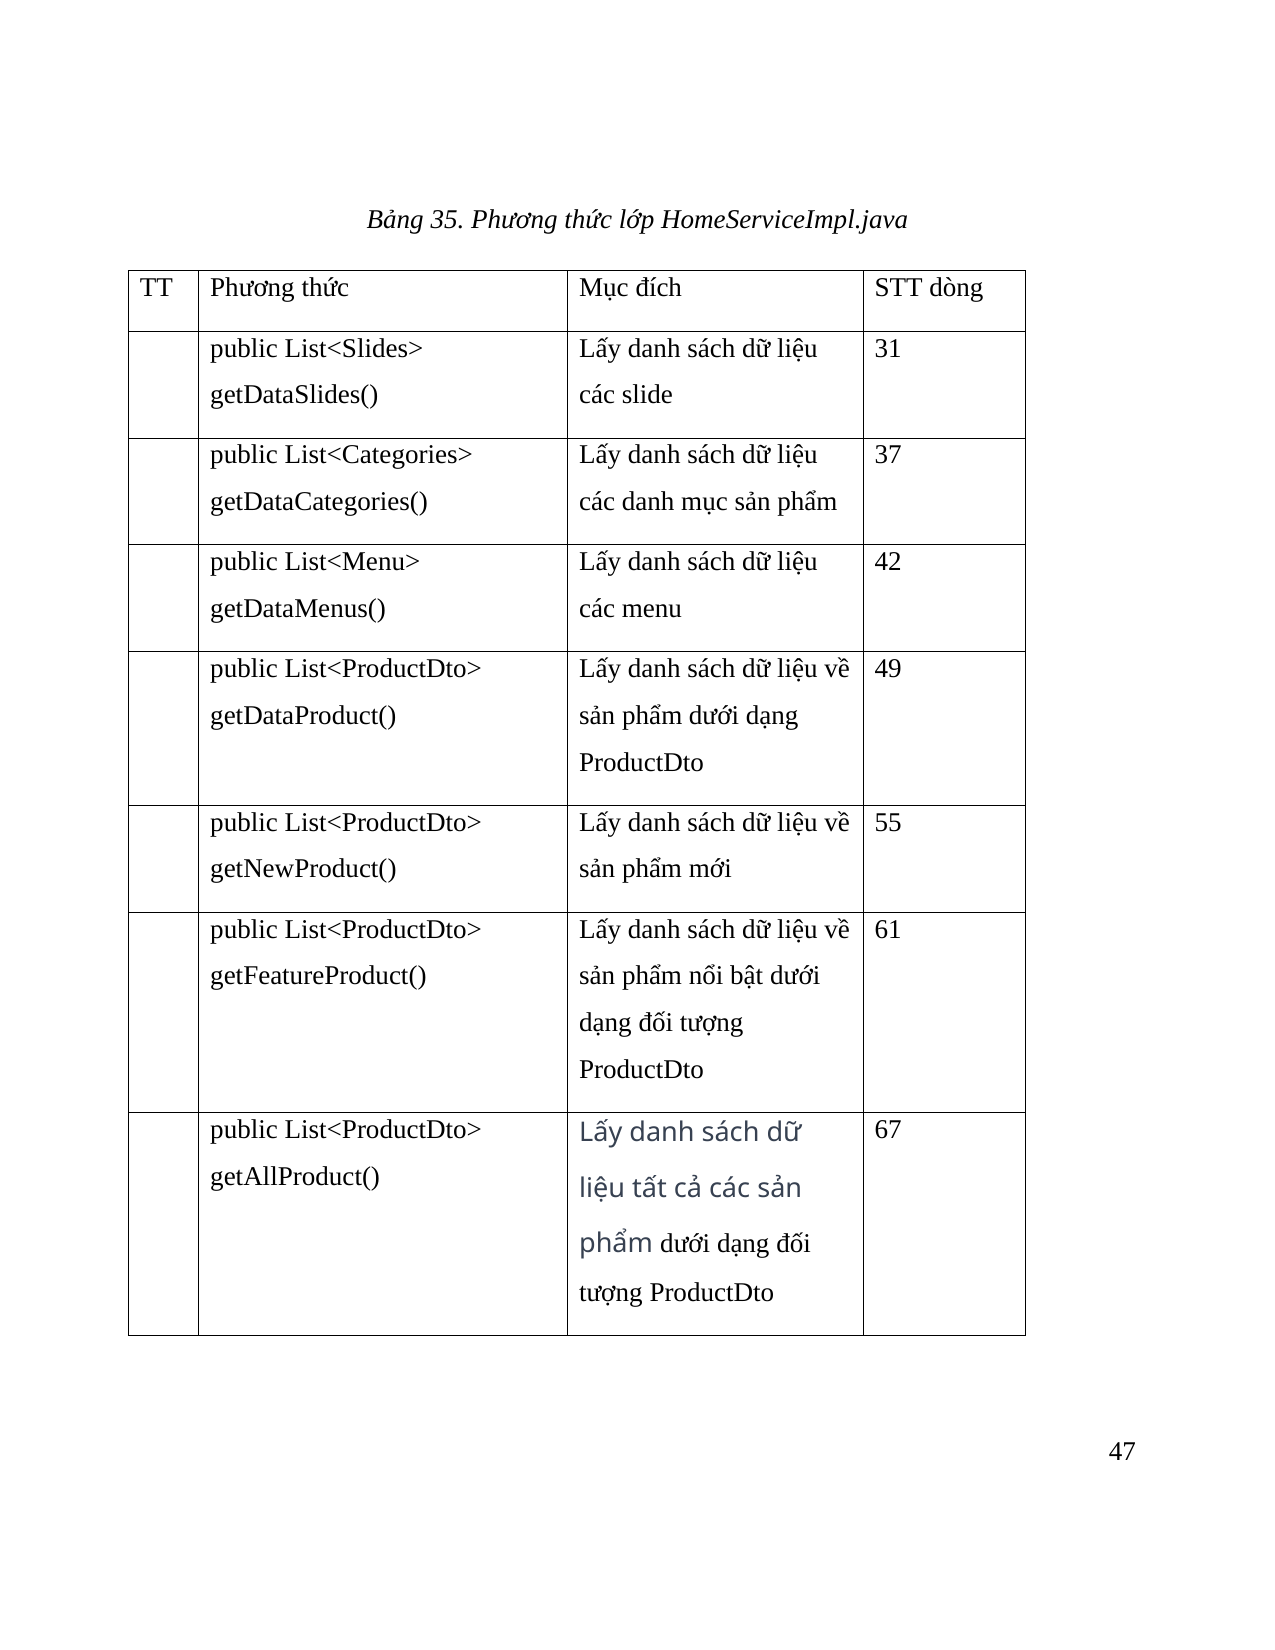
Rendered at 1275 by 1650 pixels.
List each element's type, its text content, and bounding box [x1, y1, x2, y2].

table_cell 42 [864, 545, 1025, 651]
table_cell public List<Menu> getDataMenus() [199, 545, 567, 651]
table_cell Lấy danh sách dữ liệu tất cả các sản phẩm dưới dạng đối tượng ProductDto [568, 1113, 863, 1335]
text Bảng 35. Phương thức lớp HomeServiceImpl.java [139, 203, 1135, 234]
table_cell [129, 439, 198, 544]
table_cell Lấy danh sách dữ liệu các menu [568, 545, 863, 651]
table_header Mục đích [568, 271, 863, 331]
table_cell 55 [864, 806, 1025, 912]
table_cell [129, 806, 198, 912]
table_header Phương thức [199, 271, 567, 331]
table_cell 61 [864, 913, 1025, 1112]
table_cell Lấy danh sách dữ liệu về sản phẩm nổi bật dưới dạng đối tượng ProductDto [568, 913, 863, 1112]
table_cell public List<ProductDto> getDataProduct() [199, 652, 567, 805]
table_cell [129, 1113, 198, 1335]
table_cell [129, 545, 198, 651]
table_cell [129, 652, 198, 805]
table_cell Lấy danh sách dữ liệu các danh mục sản phẩm [568, 439, 863, 544]
table_cell 67 [864, 1113, 1025, 1335]
table_cell [129, 332, 198, 437]
table_cell Lấy danh sách dữ liệu các slide [568, 332, 863, 437]
table_cell public List<ProductDto> getFeatureProduct() [199, 913, 567, 1112]
table_cell public List<Categories> getDataCategories() [199, 439, 567, 544]
table_header STT dòng [864, 271, 1025, 331]
table_cell 37 [864, 439, 1025, 544]
table_cell [129, 913, 198, 1112]
table_cell 31 [864, 332, 1025, 437]
table_cell public List<ProductDto> getNewProduct() [199, 806, 567, 912]
table_header TT [129, 271, 198, 331]
table_cell Lấy danh sách dữ liệu về sản phẩm mới [568, 806, 863, 912]
table_cell 49 [864, 652, 1025, 805]
table_cell public List<ProductDto> getAllProduct() [199, 1113, 567, 1335]
table_cell public List<Slides> getDataSlides() [199, 332, 567, 437]
table_cell Lấy danh sách dữ liệu về sản phẩm dưới dạng ProductDto [568, 652, 863, 805]
